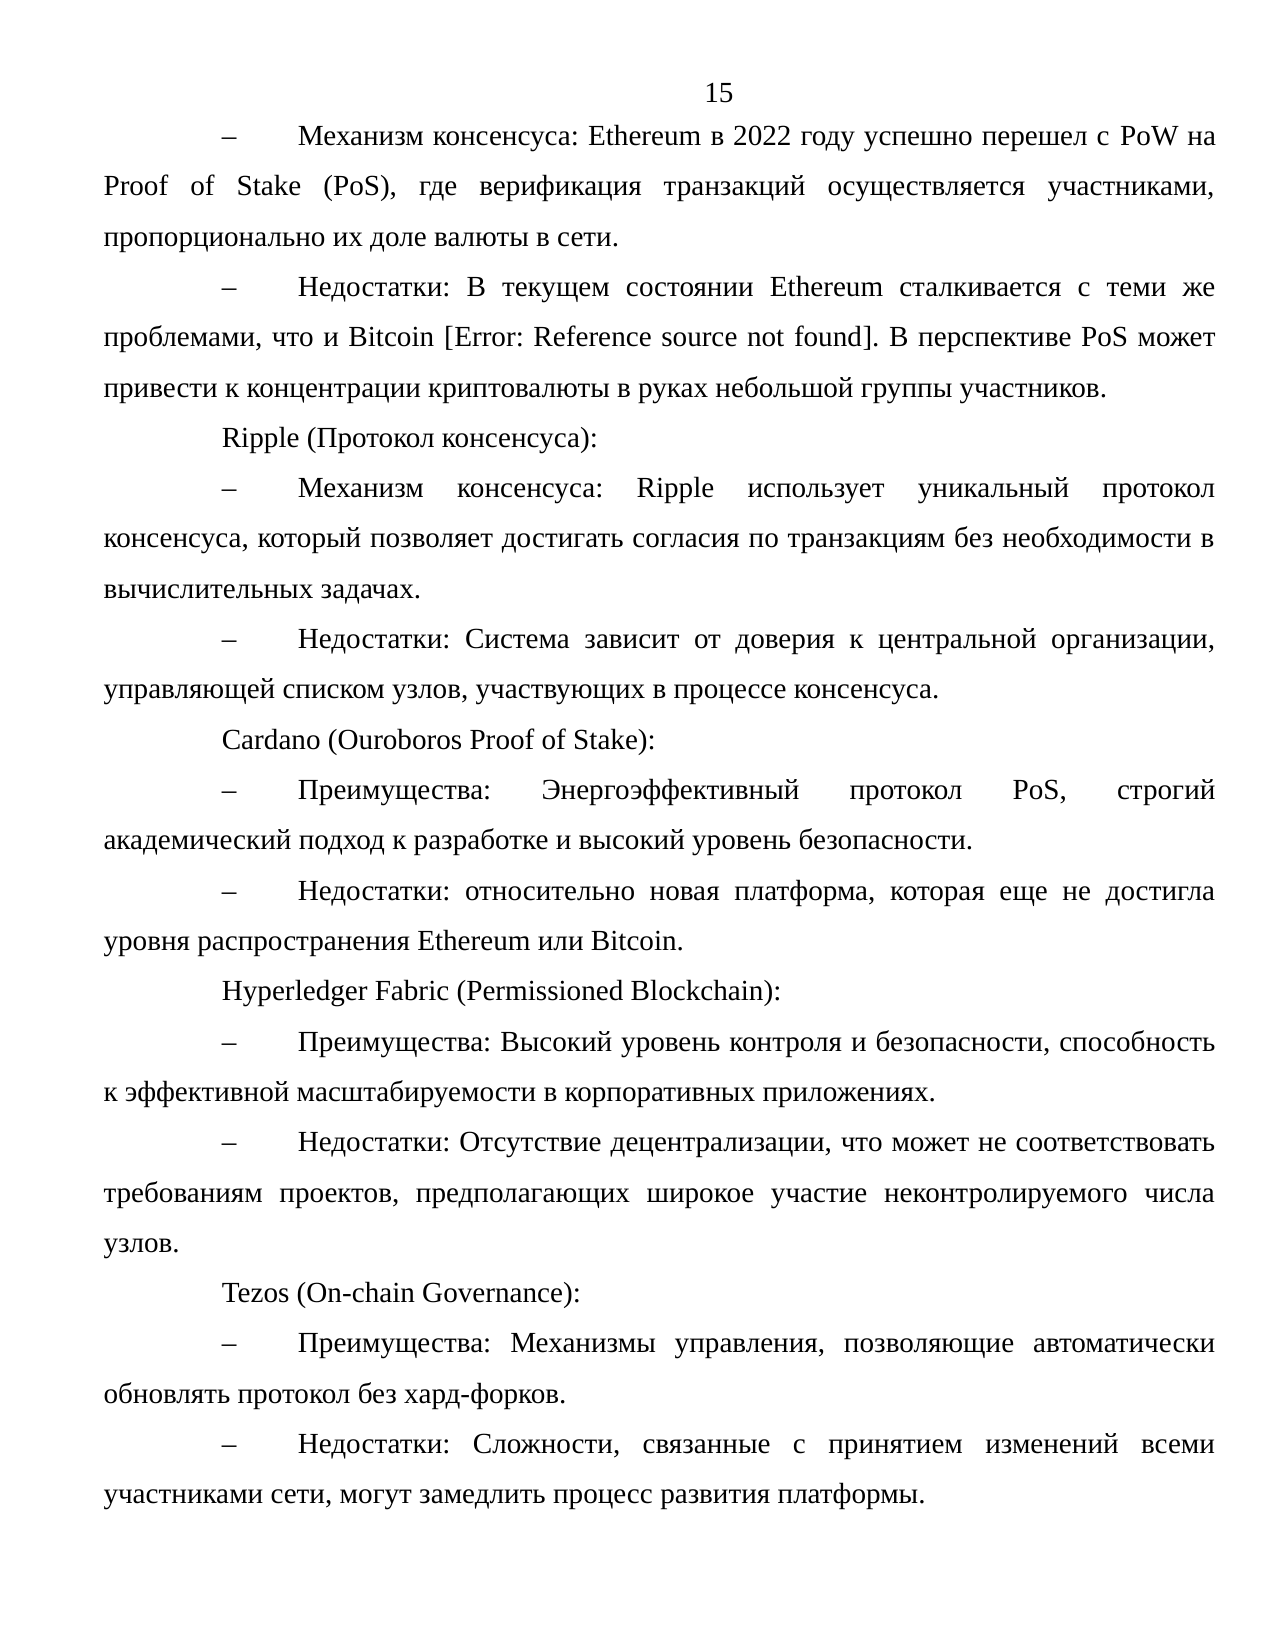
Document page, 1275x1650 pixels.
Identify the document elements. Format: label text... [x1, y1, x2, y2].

list Недостатки: Отсутствие децентрализации, что может не соответствовать требованиям проектов, предполагающих широкое участие неконтролируемого числа узлов. [103, 1124, 1216, 1258]
list Преимущества: Энергоэффективный протокол PoS, строгий академический подход к разработке и высокий уровень безопасности. [103, 772, 1216, 856]
list Преимущества: Механизмы управления, позволяющие автоматически обновлять протокол без хард-форков. [103, 1326, 1216, 1409]
text Hyperledger Fabric (Permissioned Blockchain): [103, 973, 1216, 1007]
list Недостатки: Сложности, связанные с принятием изменений всеми участниками сети, могут замедлить процесс развития платформы. [103, 1426, 1216, 1510]
text Tezos (On-chain Governance): [103, 1275, 1216, 1309]
list Недостатки: относительно новая платформа, которая еще не достигла уровня распространения Ethereum или Bitcoin. [103, 873, 1216, 957]
list Преимущества: Высокий уровень контроля и безопасности, способность к эффективной масштабируемости в корпоративных приложениях. [103, 1024, 1216, 1108]
text Cardano (Ouroboros Proof of Stake): [103, 722, 1216, 755]
list Недостатки: Система зависит от доверия к центральной организации, управляющей списком узлов, участвующих в процессе консенсуса. [103, 621, 1216, 705]
list Механизм консенсуса: Ethereum в 2022 году успешно перешел с PoW на Proof of Stake (PoS), где верификация транзакций осуществляется участниками, пропорционально их доле валюты в сети. [103, 118, 1216, 252]
text Ripple (Протокол консенсуса): [103, 420, 1216, 453]
list Механизм консенсуса: Ripple использует уникальный протокол консенсуса, который позволяет достигать согласия по транзакциям без необходимости в вычислительных задачах. [103, 470, 1216, 604]
